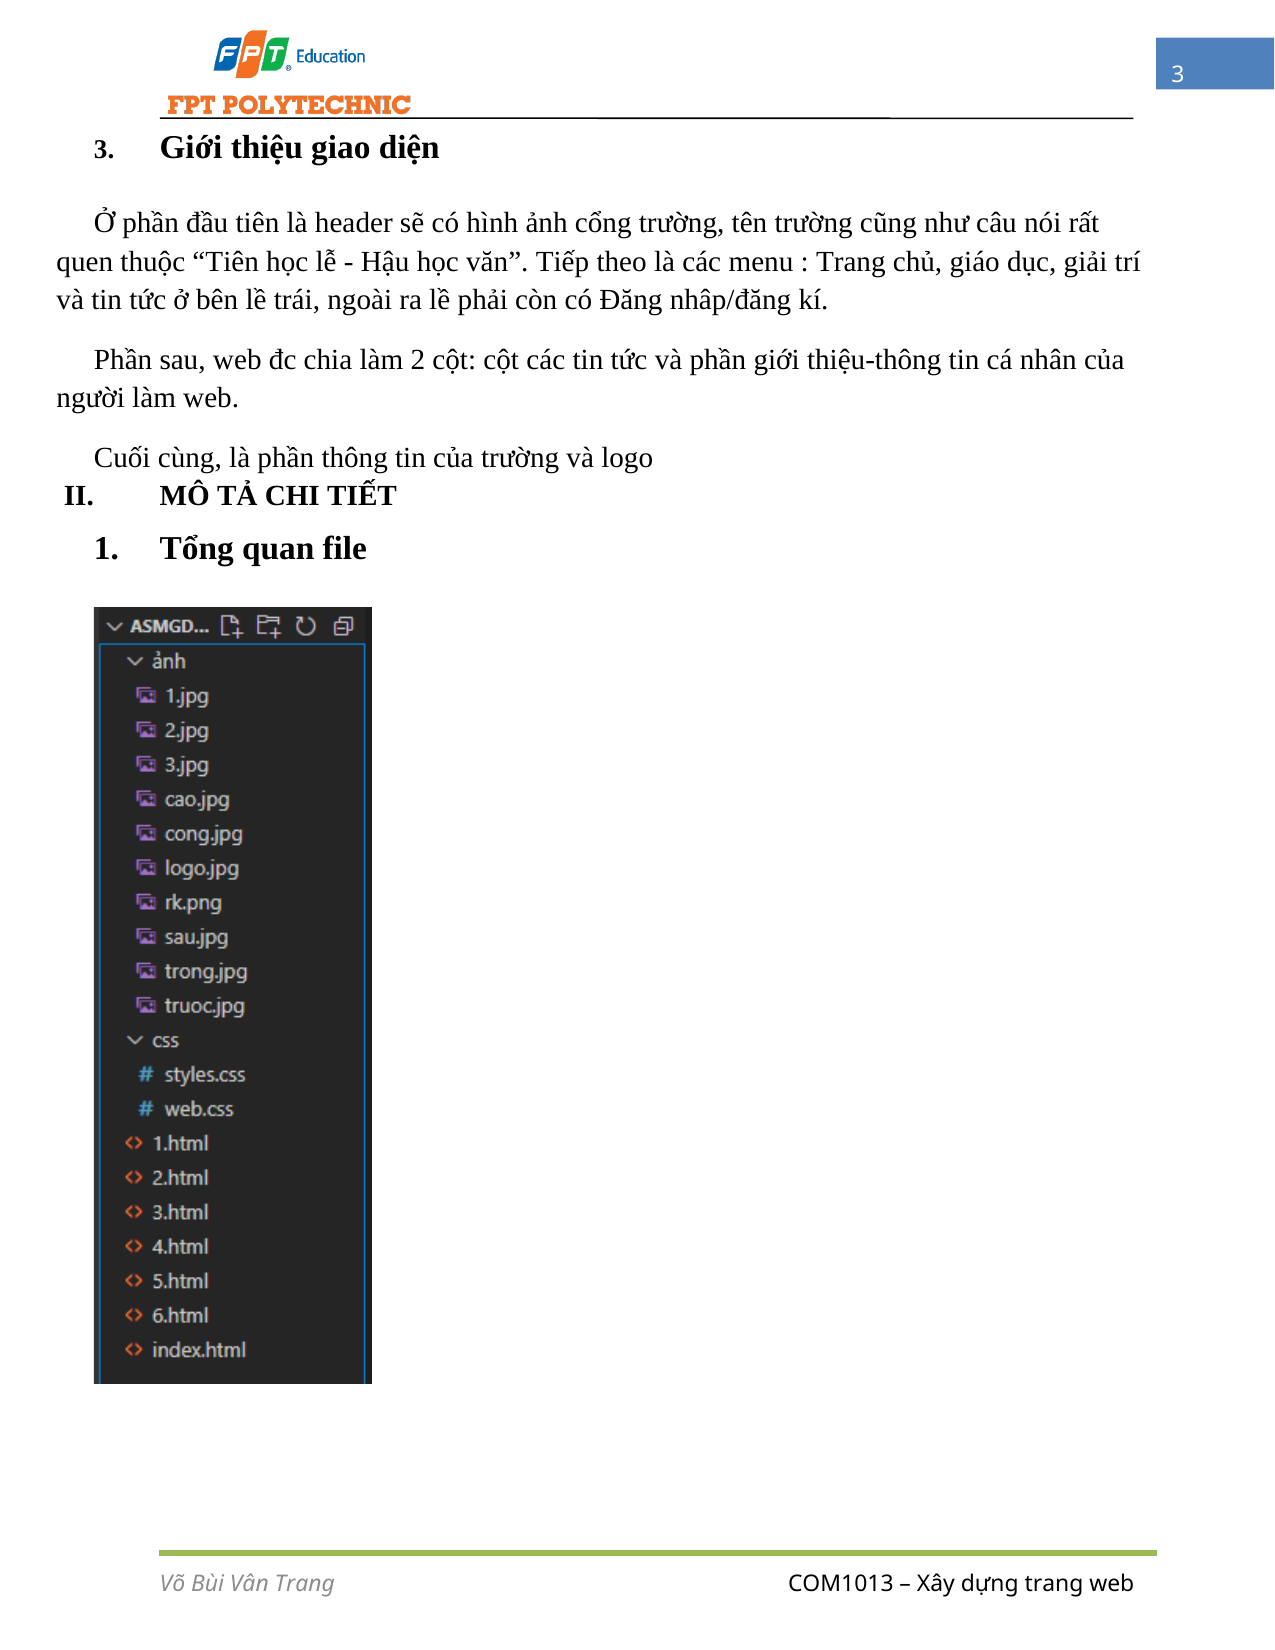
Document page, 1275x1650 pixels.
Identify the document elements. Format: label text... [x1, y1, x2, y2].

subtitle Giới thiệu giao diện [56, 127, 1157, 165]
text Ở phần đầu tiên là header sẽ có hình ảnh cổng trường, tên trường cũng như câu nói rất quen thuộc “Tiên học lễ - Hậu học văn”. Tiếp theo là các menu : Trang chủ, giáo dục, giải trí và tin tức ở bên lề trái, ngoài ra lề phải còn có Đăng nhâp/đăng kí. [56, 205, 1157, 316]
picture [159, 22, 419, 122]
list MÔ TẢ CHI TIẾT [56, 478, 1157, 512]
subtitle Tổng quan file [56, 529, 1157, 567]
text Phần sau, web đc chia làm 2 cột: cột các tin tức và phần giới thiệu-thông tin cá nhân của người làm web. [56, 342, 1157, 414]
text Cuối cùng, là phần thông tin của trường và logo [56, 440, 1157, 473]
picture [93, 607, 372, 1384]
